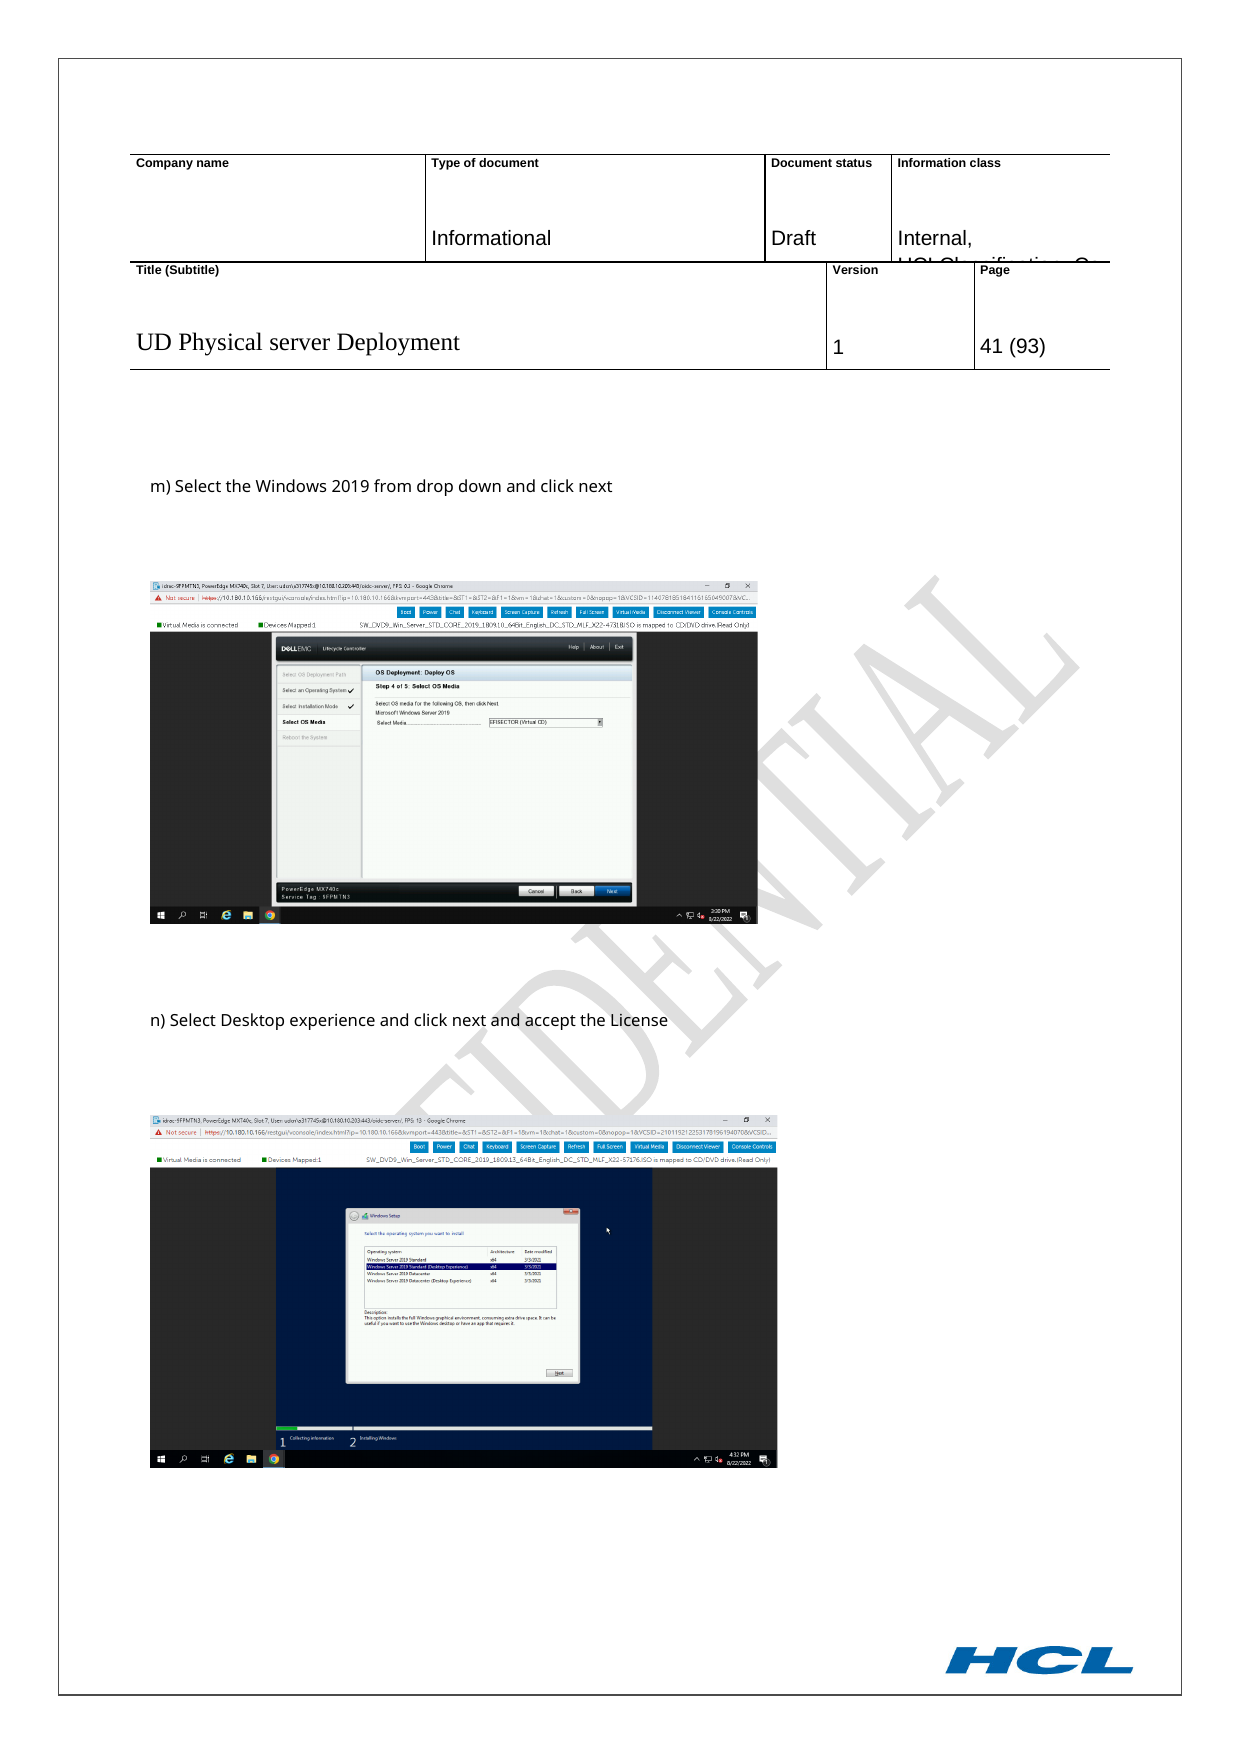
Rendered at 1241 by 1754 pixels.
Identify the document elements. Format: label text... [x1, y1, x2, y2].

text n) Select Desktop experience and click next and accept the License [150, 1008, 1090, 1031]
picture [940, 1646, 1135, 1677]
picture [150, 581, 758, 924]
picture [150, 1115, 778, 1468]
text m) Select the Windows 2019 from drop down and click next [150, 475, 1090, 497]
